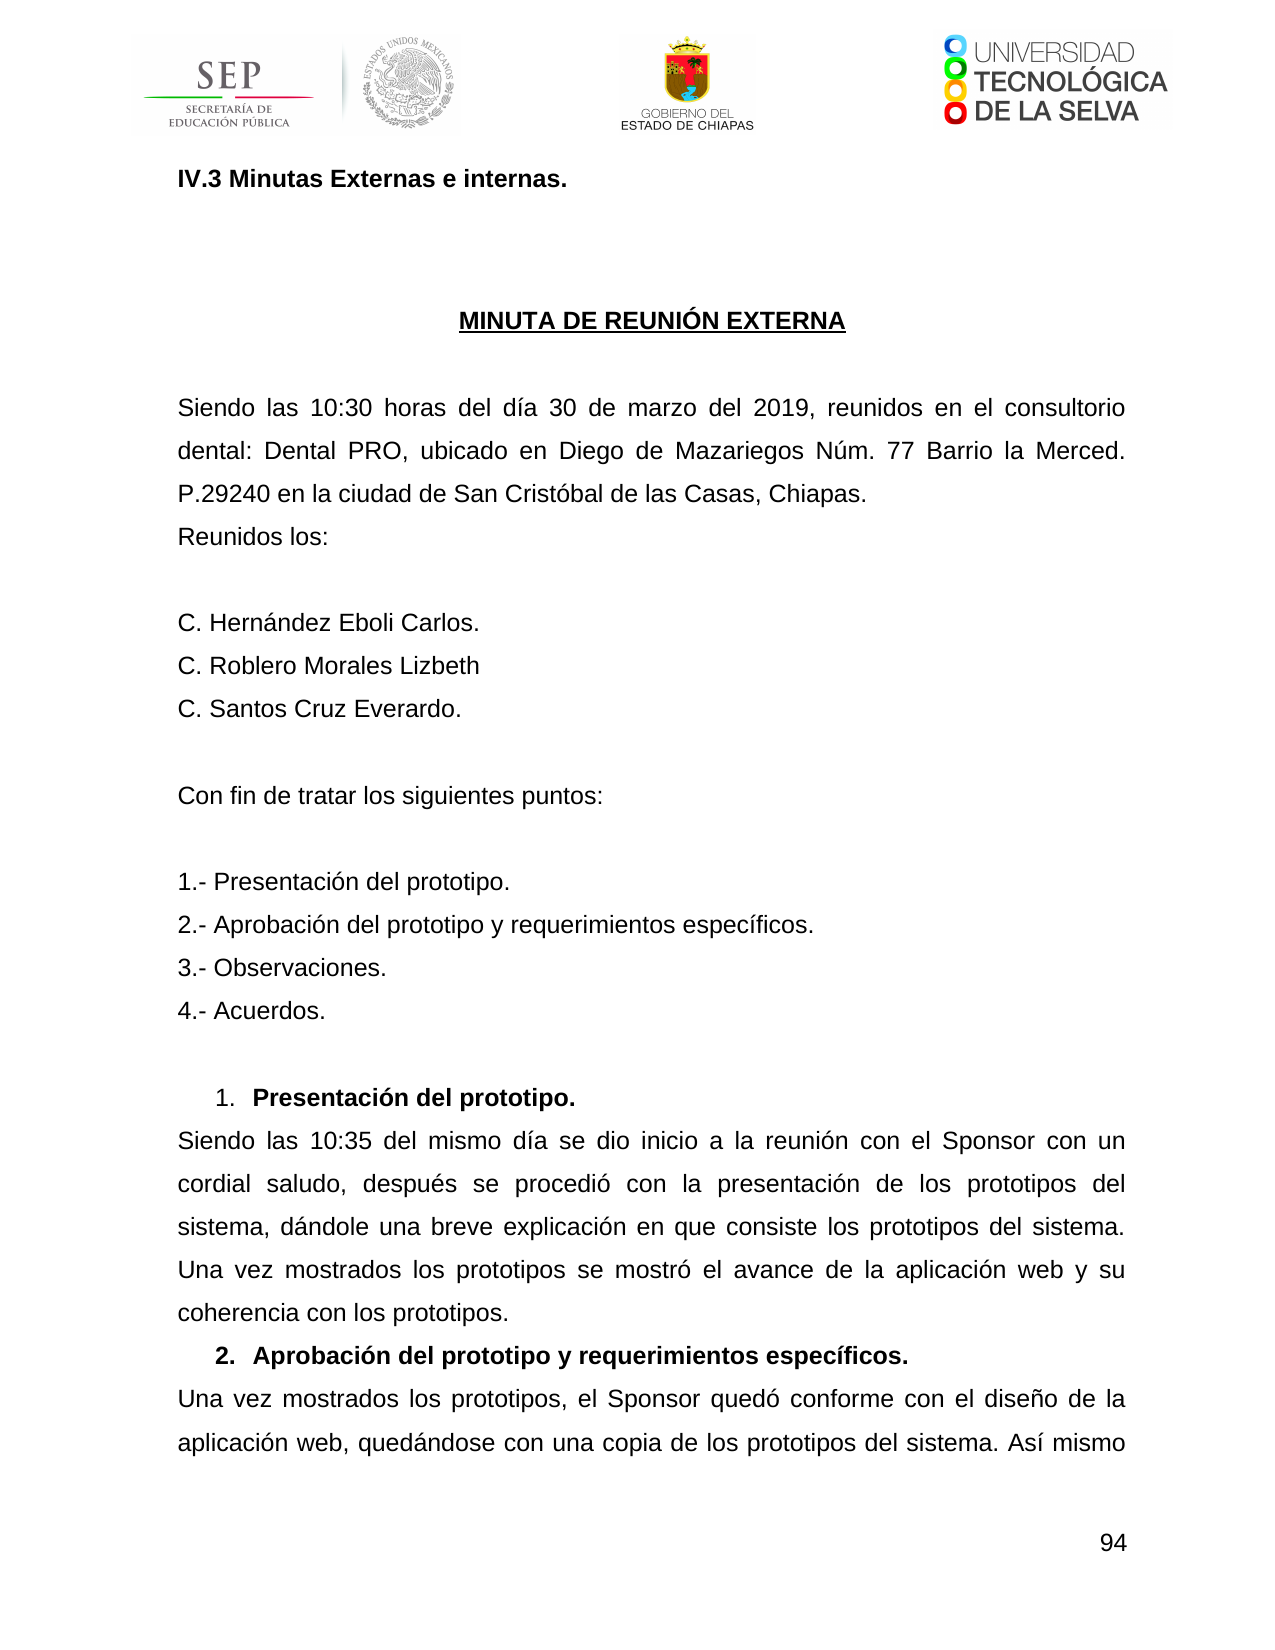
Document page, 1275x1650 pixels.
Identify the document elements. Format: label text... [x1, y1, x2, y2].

list Presentación del prototipo. [215, 1082, 1127, 1111]
picture [618, 34, 757, 135]
picture [131, 34, 462, 136]
picture [933, 29, 1173, 130]
list Aprobación del prototipo y requerimientos específicos. [215, 1341, 1127, 1370]
text Reunidos los: [177, 522, 1127, 551]
subtitle IV.3 Minutas Externas e internas. [177, 164, 1127, 193]
text 1.- Presentación del prototipo. [177, 867, 1127, 896]
text MINUTA DE REUNIÓN EXTERNA [177, 306, 1127, 335]
text Siendo las 10:30 horas del día 30 de marzo del 2019, reunidos en el consultorio dental: Dental PRO, ubicado en Diego de Mazariegos Núm. 77 Barrio la Merced. P.29240 en la ciudad de San Cristóbal de las Casas, Chiapas. [177, 392, 1127, 507]
text 4.- Acuerdos. [177, 996, 1127, 1025]
text C. Hernández Eboli Carlos. [177, 608, 1127, 637]
text 3.- Observaciones. [177, 953, 1127, 982]
text 2.- Aprobación del prototipo y requerimientos específicos. [177, 910, 1127, 939]
text C. Santos Cruz Everardo. [177, 694, 1127, 723]
text Con fin de tratar los siguientes puntos: [177, 781, 1127, 809]
text C. Roblero Morales Lizbeth [177, 651, 1127, 680]
text Siendo las 10:35 del mismo día se dio inicio a la reunión con el Sponsor con un cordial saludo, después se procedió con la presentación de los prototipos del sistema, dándole una breve explicación en que consiste los prototipos del sistema. Una vez mostrados los prototipos se mostró el avance de la aplicación web y su coherencia con los prototipos. [177, 1126, 1127, 1327]
